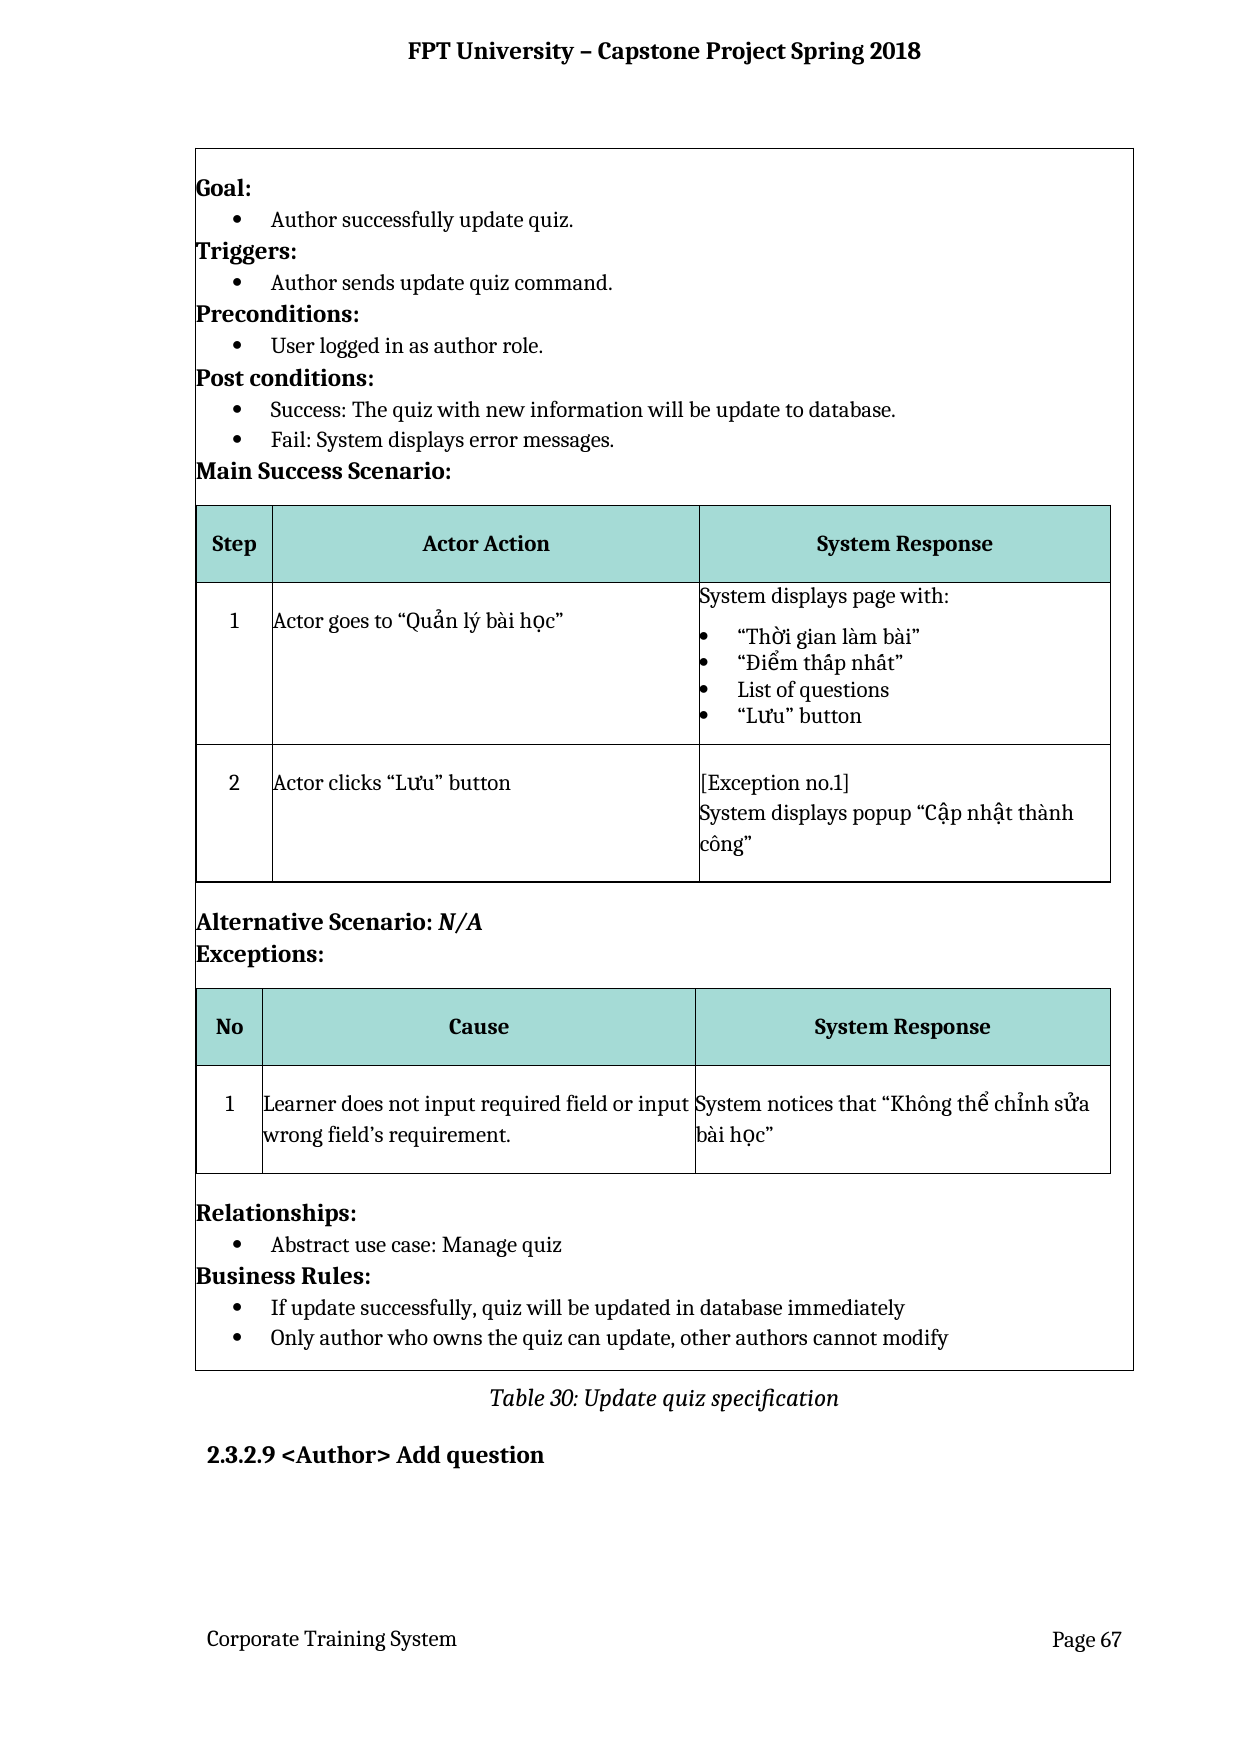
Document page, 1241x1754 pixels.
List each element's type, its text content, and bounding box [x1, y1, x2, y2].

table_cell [196, 149, 1133, 1370]
list Table : Update quiz specification [207, 1383, 1122, 1412]
text 2.3.2.9 <Author> Add question [207, 1441, 1122, 1470]
